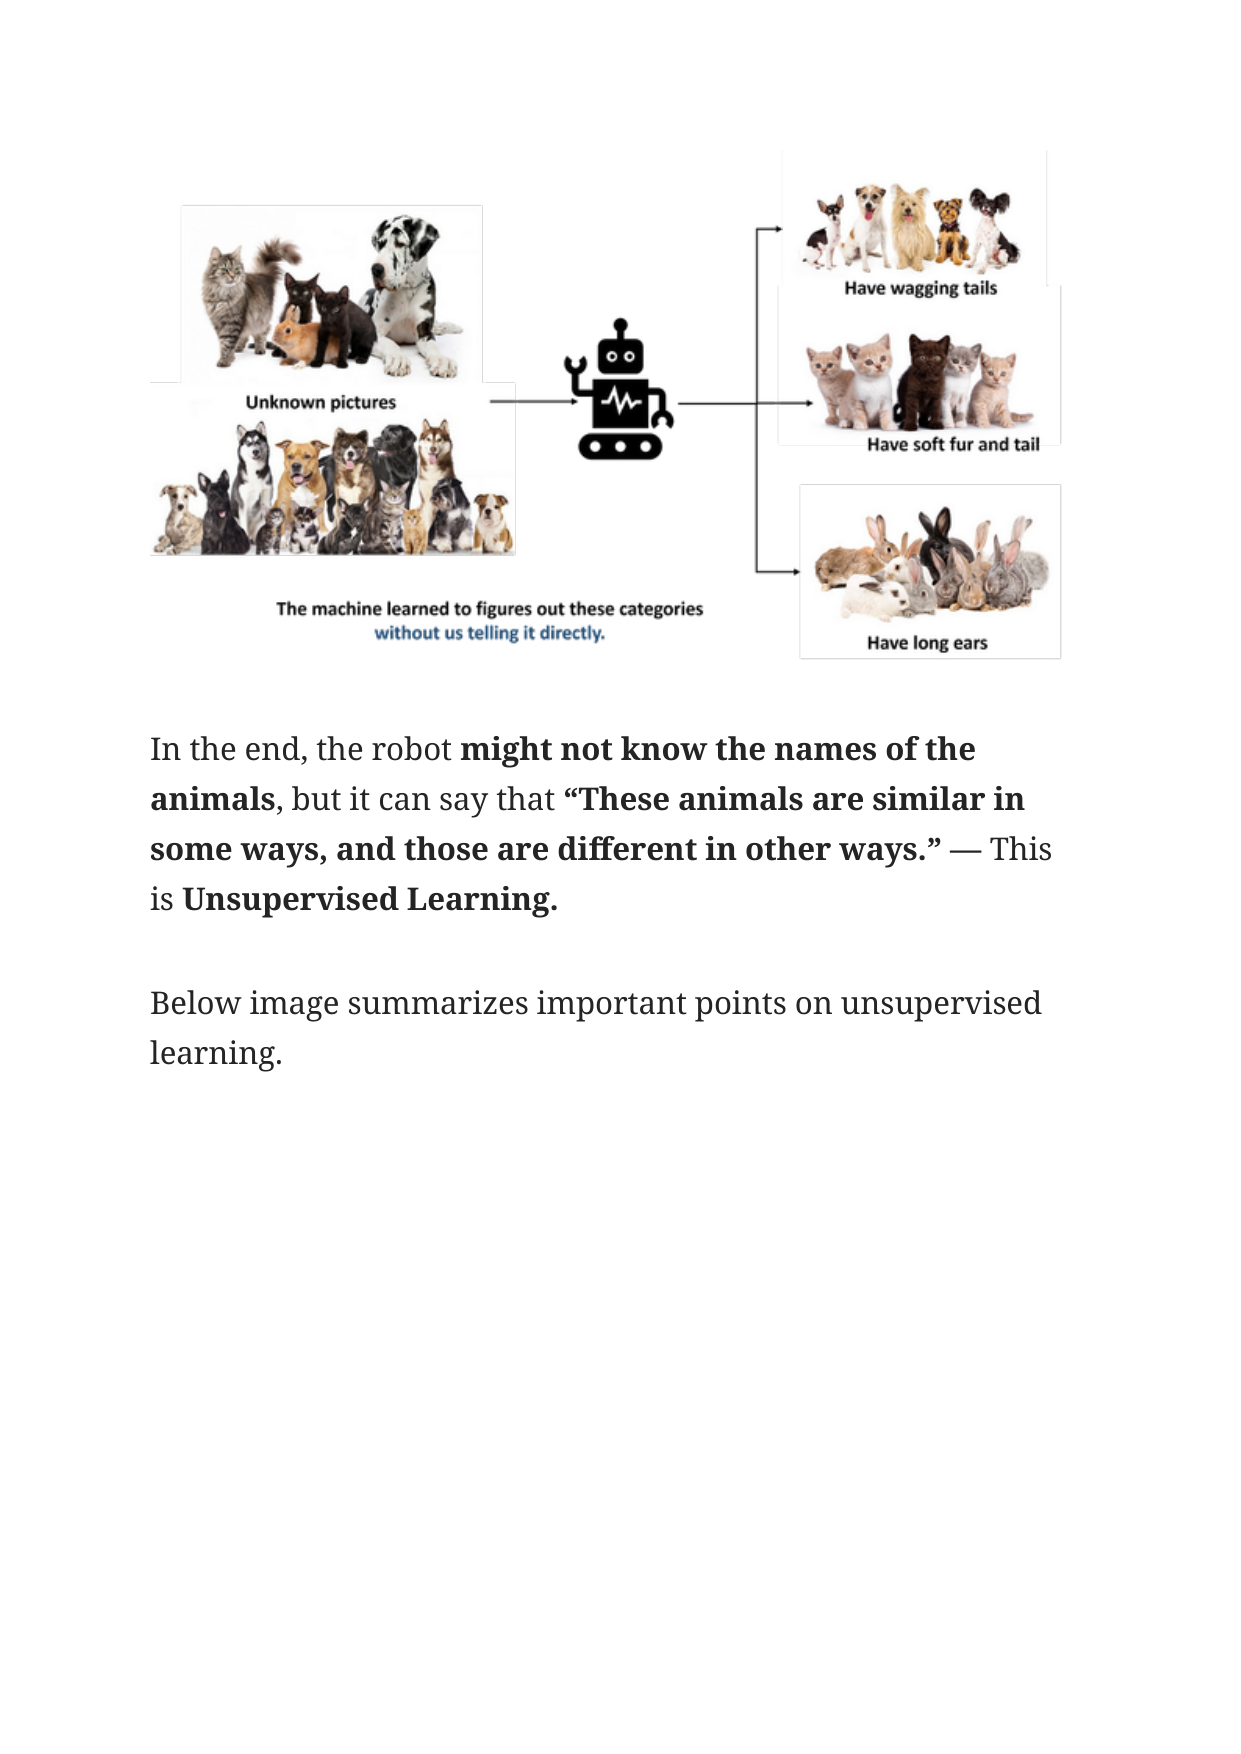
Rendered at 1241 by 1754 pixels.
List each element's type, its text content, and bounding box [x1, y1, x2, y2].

text In the end, the robot might not know the names of the animals, but it can say that “These animals are similar in some ways, and those are different in other ways.” — This is Unsupervised Learning. [150, 720, 1090, 920]
text Below image summarizes important points on unsupervised learning. [150, 973, 1090, 1073]
picture [150, 150, 1069, 667]
